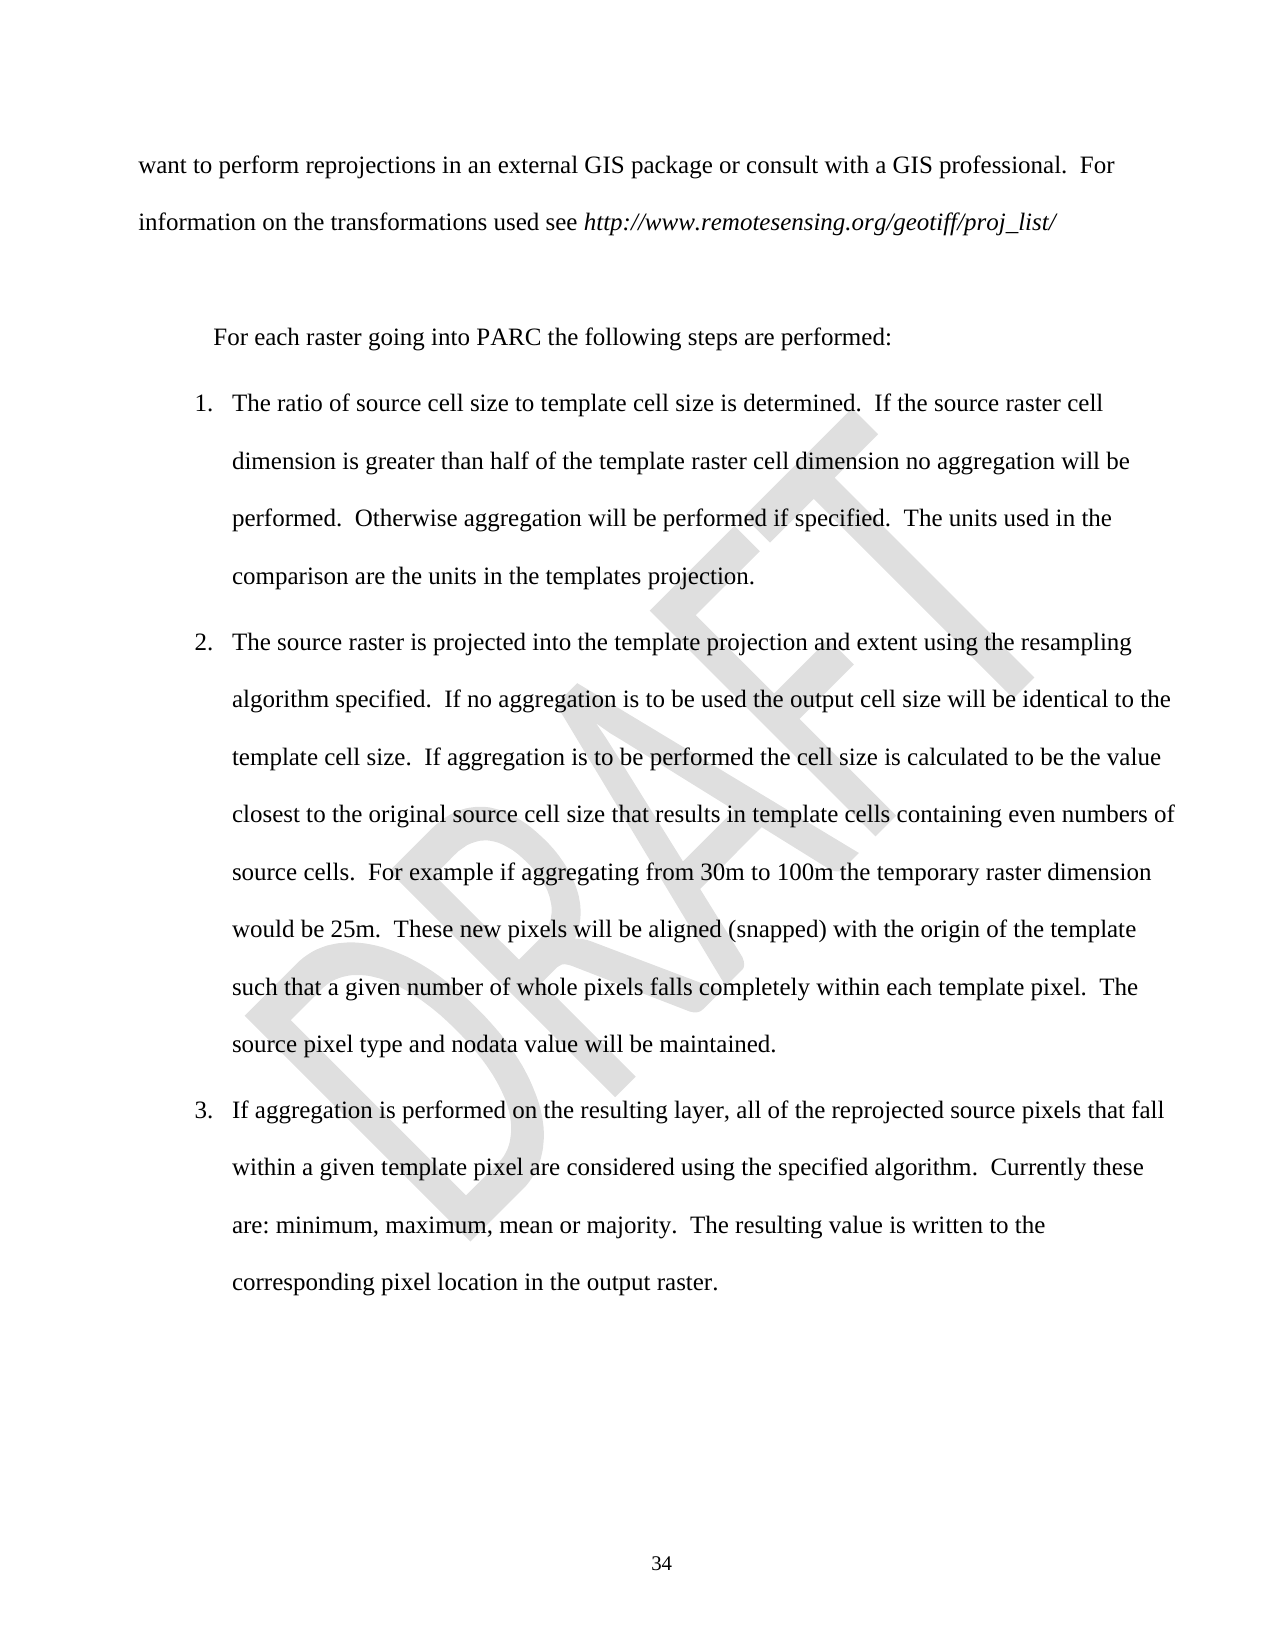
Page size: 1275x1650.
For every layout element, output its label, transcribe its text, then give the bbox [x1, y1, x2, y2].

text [138, 150, 1185, 236]
list If aggregation is performed on the resulting layer, all of the reprojected source pixels that fall within a given template pixel are considered using the specified algorithm. Currently these are: minimum, maximum, mean or majority. The resulting value is written to the corresponding pixel location in the output raster. [194, 1095, 1185, 1296]
text For each raster going into PARC the following steps are performed: [138, 322, 1185, 351]
list The ratio of source cell size to template cell size is determined. If the source raster cell dimension is greater than half of the template raster cell dimension no aggregation will be performed. Otherwise aggregation will be performed if specified. The units used in the comparison are the units in the templates projection. [194, 388, 1185, 589]
list The source raster is projected into the template projection and extent using the resampling algorithm specified. If no aggregation is to be used the output cell size will be identical to the template cell size. If aggregation is to be performed the cell size is calculated to be the value closest to the original source cell size that results in template cells containing even numbers of source cells. For example if aggregating from 30m to 100m the temporary raster dimension would be 25m. These new pixels will be aligned (snapped) with the origin of the template such that a given number of whole pixels falls completely within each template pixel. The source pixel type and nodata value will be maintained. [194, 627, 1185, 1058]
